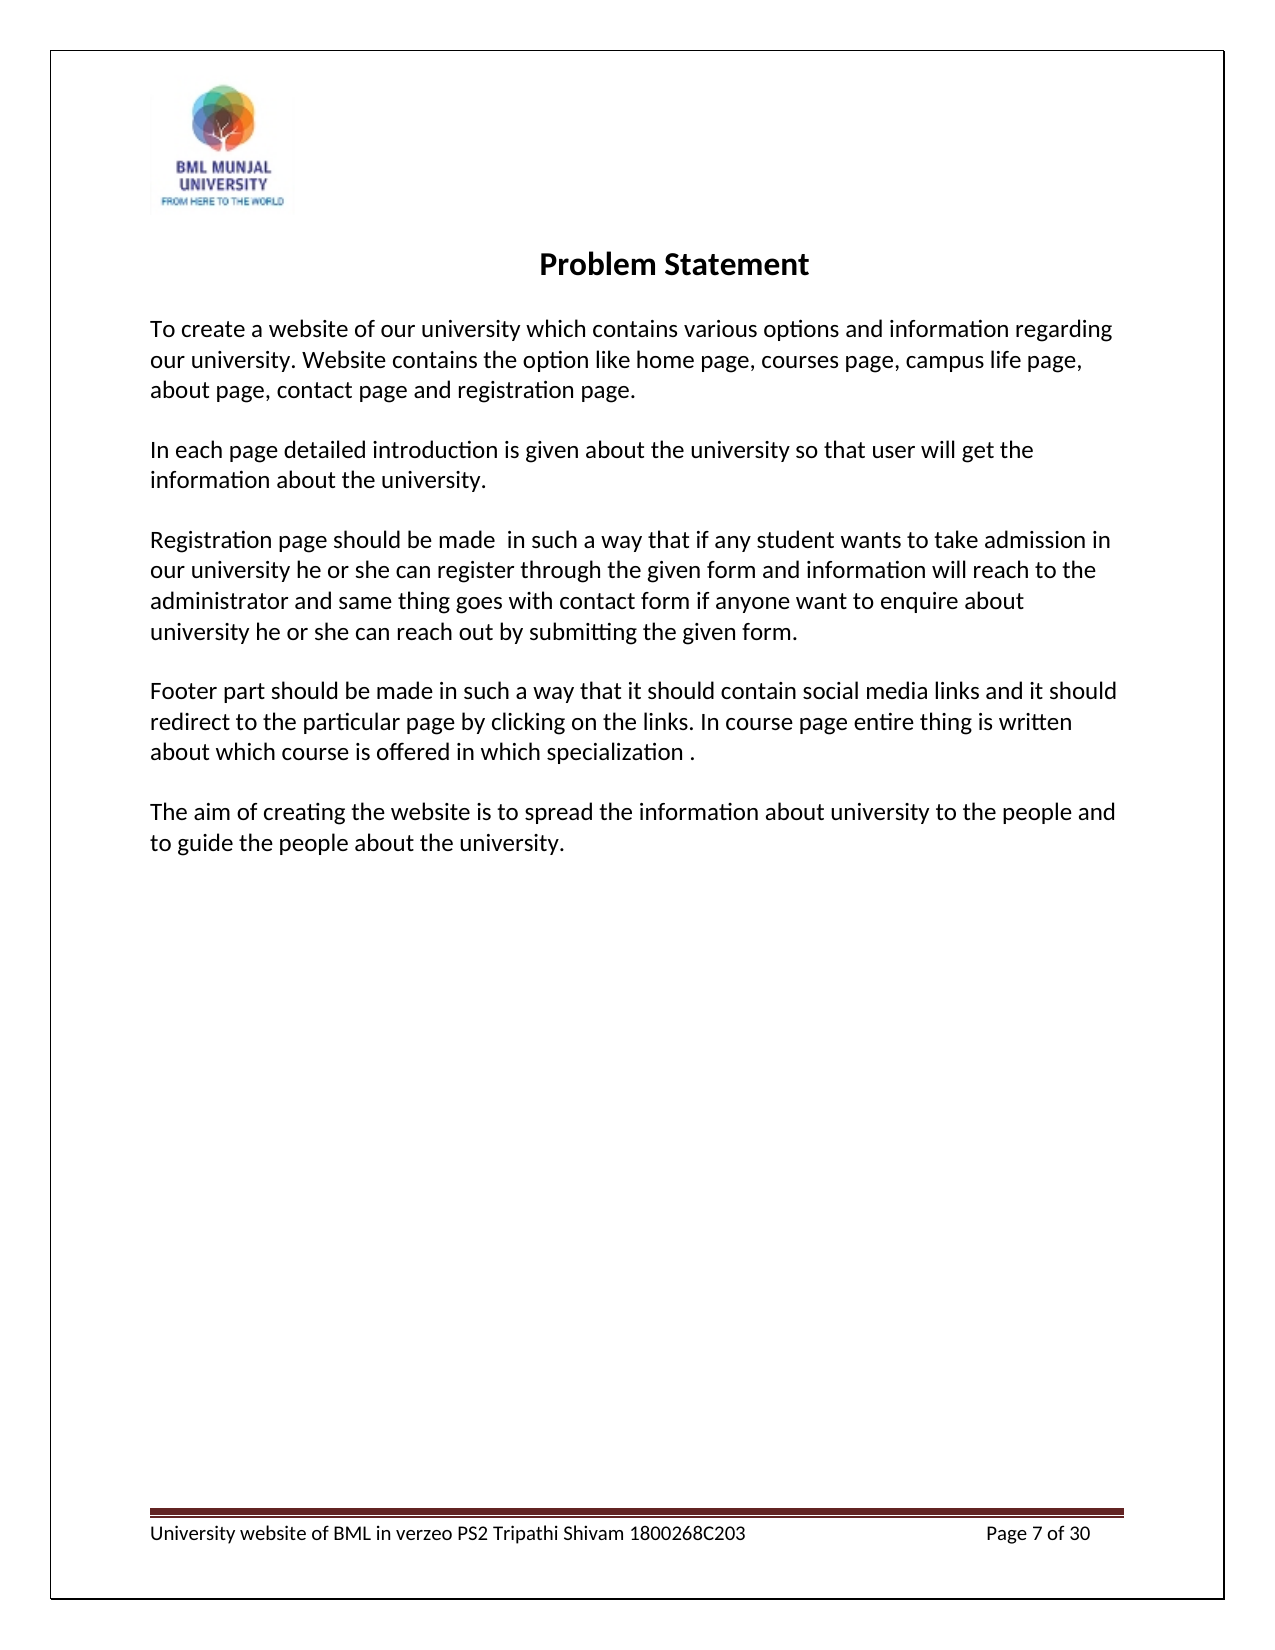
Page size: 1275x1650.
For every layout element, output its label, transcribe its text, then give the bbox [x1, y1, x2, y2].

text In each page detailed introduction is given about the university so that user will get the information about the university. [150, 434, 1124, 495]
text Problem Statement [225, 243, 1124, 284]
text To create a website of our university which contains various options and information regarding our university. Website contains the option like home page, courses page, campus life page, about page, contact page and registration page. [150, 313, 1124, 405]
picture [150, 75, 295, 215]
text Footer part should be made in such a way that it should contain social media links and it should redirect to the particular page by clicking on the links. In course page entire thing is written about which course is offered in which specialization . [150, 675, 1124, 767]
text Registration page should be made in such a way that if any student wants to take admission in our university he or she can register through the given form and information will reach to the administrator and same thing goes with contact form if anyone want to enquire about university he or she can reach out by submitting the given form. [150, 524, 1124, 646]
text The aim of creating the website is to spread the information about university to the people and to guide the people about the university. [150, 796, 1124, 857]
